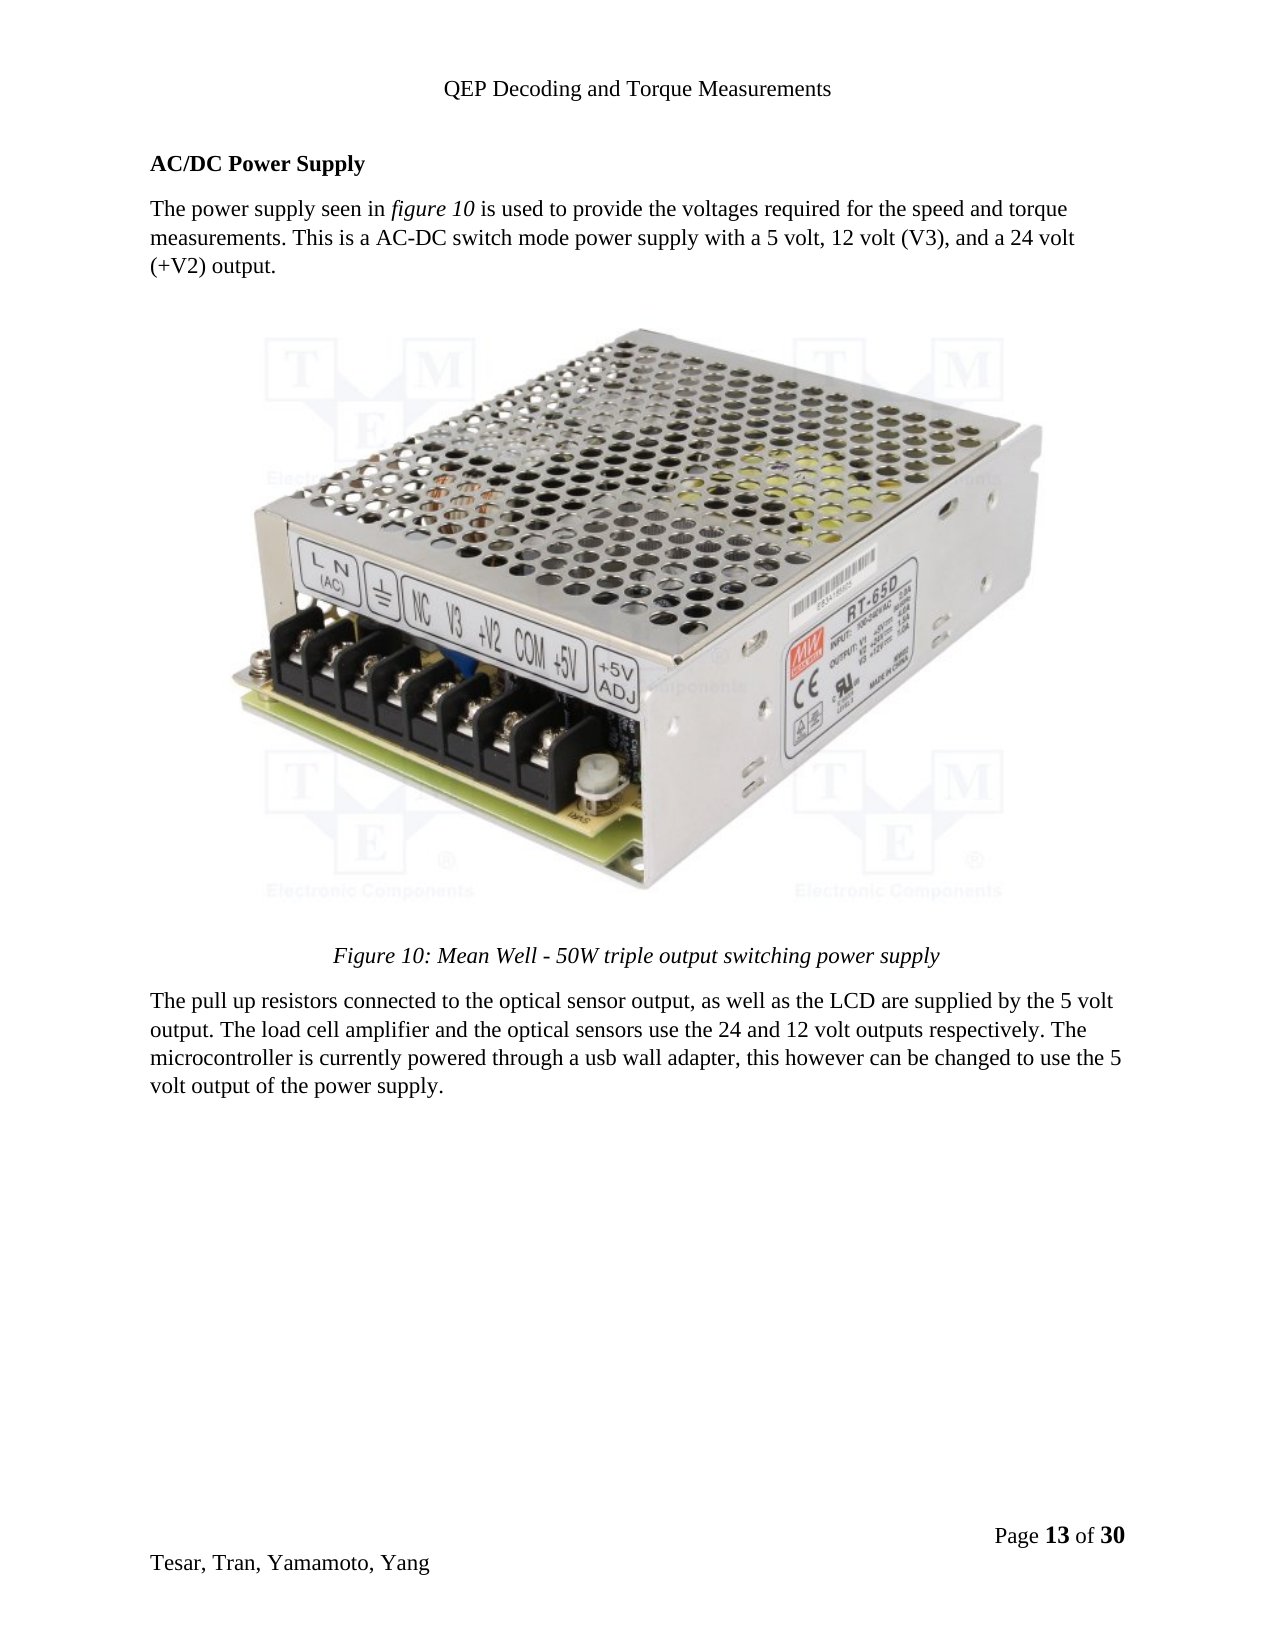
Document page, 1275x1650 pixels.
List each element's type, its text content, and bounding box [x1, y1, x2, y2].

picture [219, 297, 1055, 924]
subtitle AC/DC Power Supply [150, 150, 1125, 176]
text The pull up resistors connected to the optical sensor output, as well as the LCD are supplied by the 5 volt output. The load cell amplifier and the optical sensors use the 24 and 12 volt outputs respectively. The microcontroller is currently powered through a usb wall adapter, this however can be changed to use the 5 volt output of the power supply. [150, 987, 1125, 1099]
text The power supply seen in figure 10 is used to provide the voltages required for the speed and torque measurements. This is a AC-DC switch mode power supply with a 5 volt, 12 volt (V3), and a 24 volt (+V2) output. [150, 195, 1125, 278]
text Figure 10: Mean Well - 50W triple output switching power supply [150, 942, 1125, 968]
